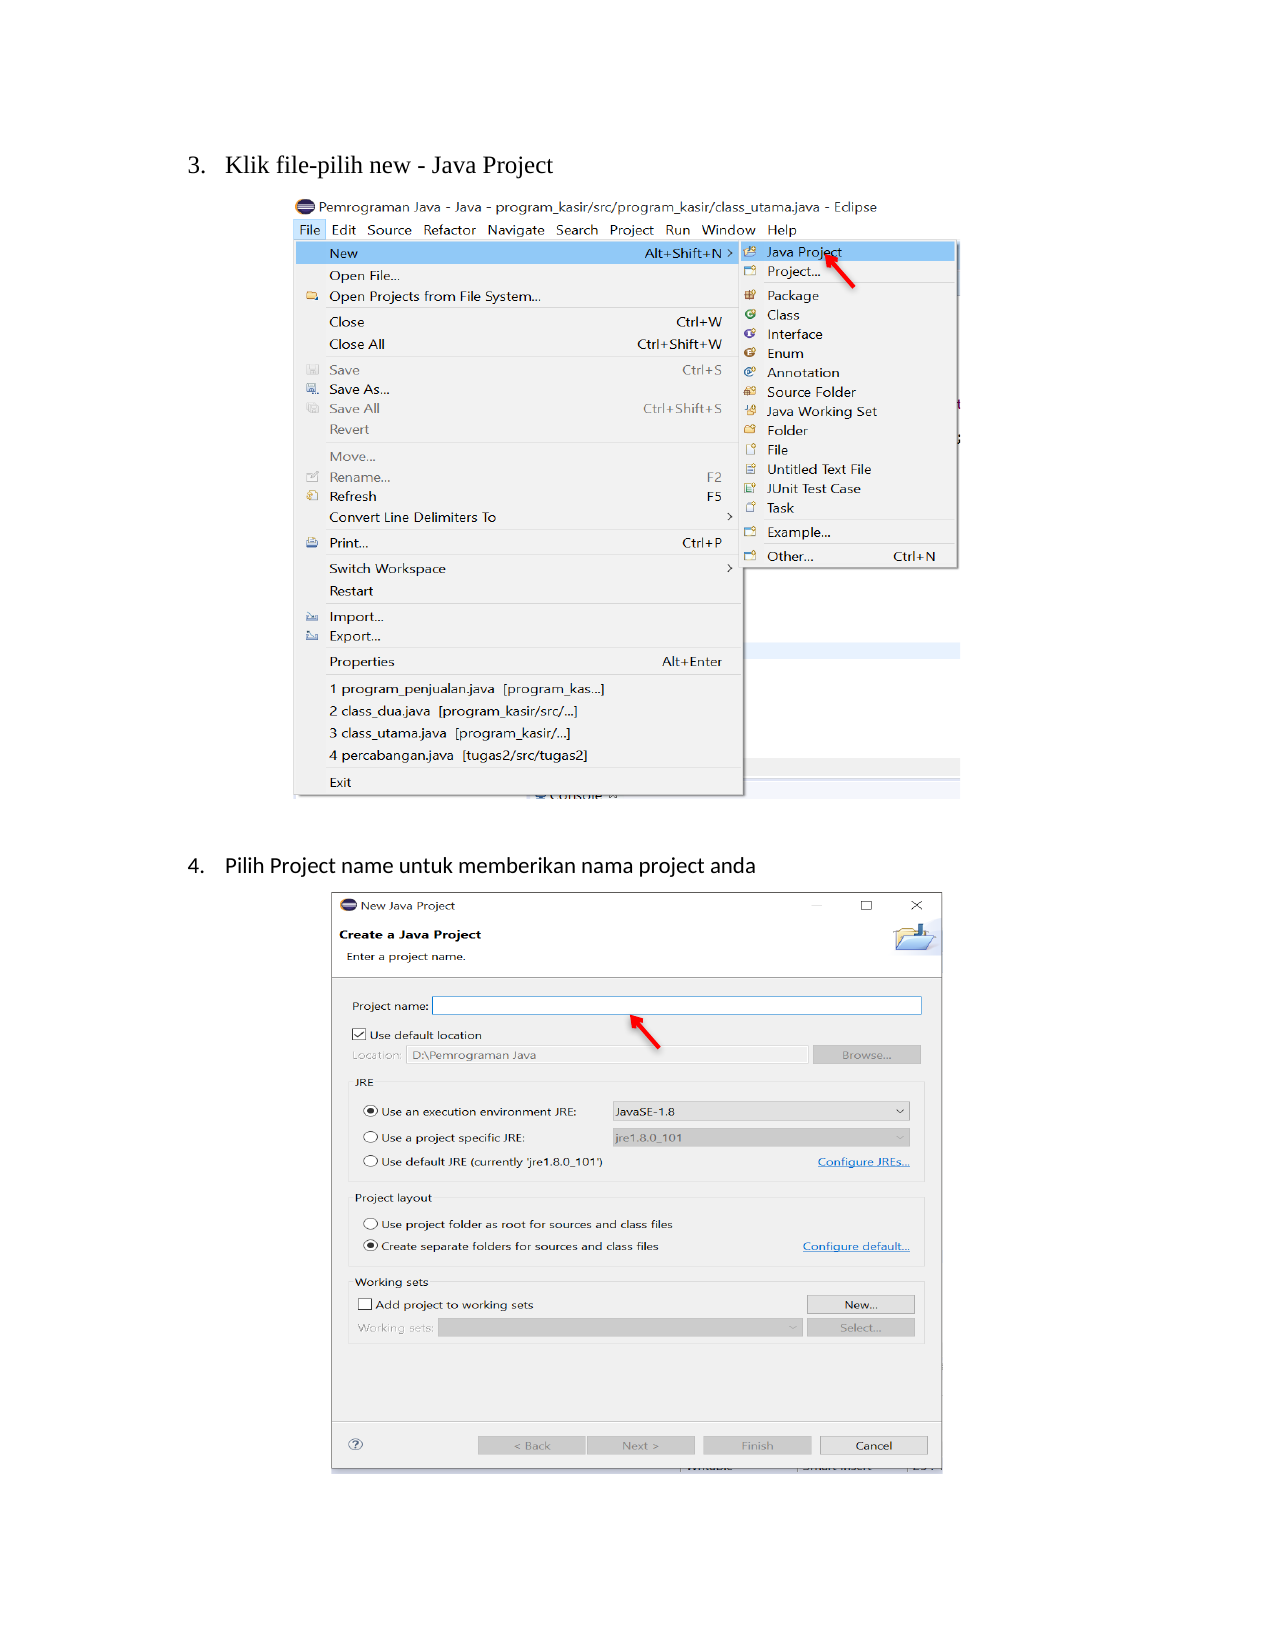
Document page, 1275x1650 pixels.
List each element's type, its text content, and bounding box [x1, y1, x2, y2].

picture [331, 892, 943, 1474]
picture [293, 194, 961, 799]
list Klik file-pilih new - Java Project [187, 150, 1125, 179]
list Pilih Project name untuk memberikan nama project anda [187, 851, 1125, 879]
